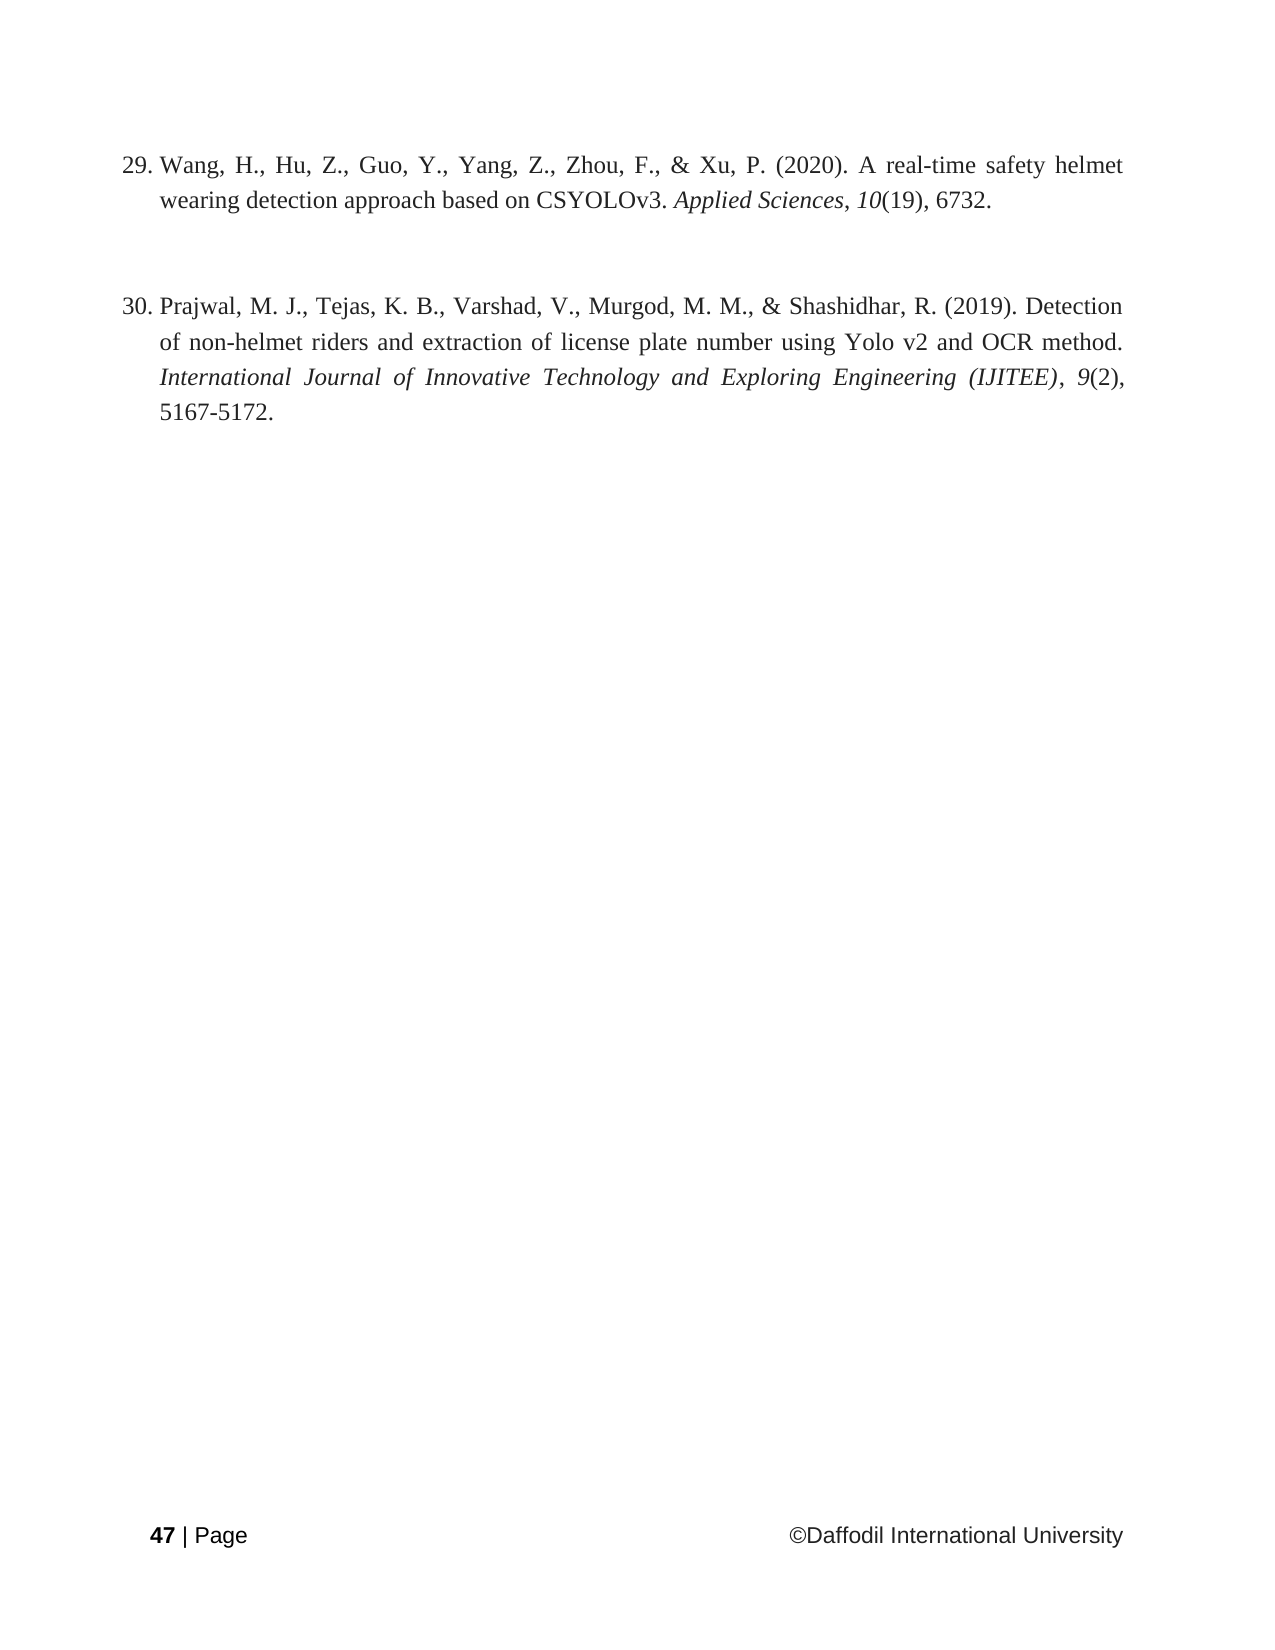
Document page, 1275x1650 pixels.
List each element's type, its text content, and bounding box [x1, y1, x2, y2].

list Wang, H., Hu, Z., Guo, Y., Yang, Z., Zhou, F., & Xu, P. (2020). A real-time safety helmet wearing detection approach based on CSYOLOv3. Applied Sciences, 10(19), 6732. [122, 179, 1125, 214]
list Prajwal, M. J., Tejas, K. B., Varshad, V., Murgod, M. M., & Shashidhar, R. (2019). Detection of non-helmet riders and extraction of license plate number using Yolo v2 and OCR method. International Journal of Innovative Technology and Exploring Engineering (IJITEE), 9(2), 5167-5172. [122, 320, 1125, 426]
